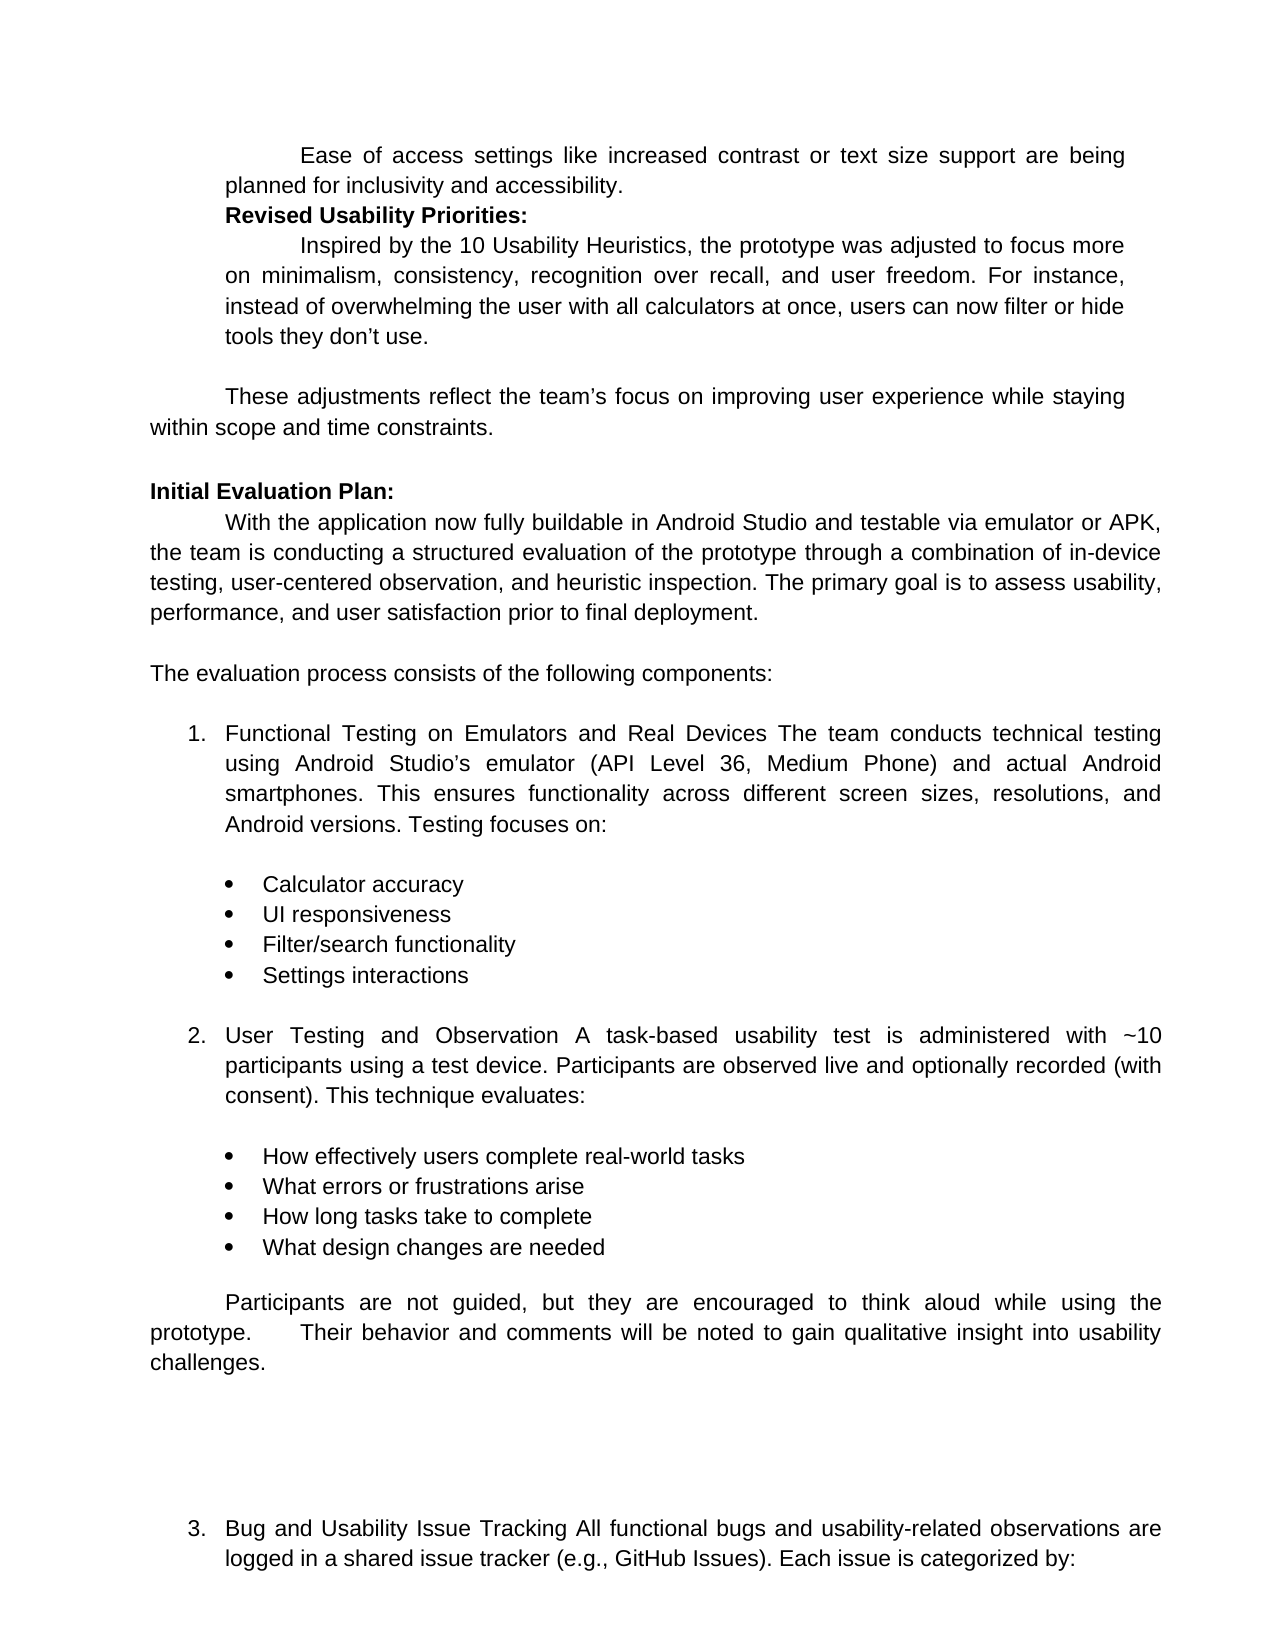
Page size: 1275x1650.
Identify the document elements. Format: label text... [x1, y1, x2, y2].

list Settings interactions [225, 962, 1162, 988]
list How effectively users complete real-world tasks [225, 1143, 1162, 1169]
list Bug and Usability Issue Tracking All functional bugs and usability-related observations are logged in a shared issue tracker (e.g., GitHub Issues). Each issue is categorized by: [187, 1515, 1162, 1571]
list User Testing and Observation A task-based usability test is administered with ~10 participants using a test device. Participants are observed live and optionally recorded (with consent). This technique evaluates: [187, 1022, 1162, 1109]
list How long tasks take to complete [225, 1203, 1162, 1229]
text Revised Usability Priorities: [150, 202, 1126, 228]
list What design changes are needed [225, 1233, 1162, 1260]
text Inspired by the 10 Usability Heuristics, the prototype was adjusted to focus more on minimalism, consistency, recognition over recall, and user freedom. For instance, instead of overwhelming the user with all calculators at once, users can now filter or hide tools they don’t use. [225, 232, 1126, 349]
list Filter/search functionality [225, 931, 1162, 958]
text Participants are not guided, but they are encouraged to think aloud while using the prototype. Their behavior and comments will be noted to gain qualitative insight into usability challenges. [150, 1289, 1162, 1375]
list What errors or frustrations arise [225, 1173, 1162, 1199]
list Functional Testing on Emulators and Real Devices The team conducts technical testing using Android Studio’s emulator (API Level 36, Medium Phone) and actual Android smartphones. This ensures functionality across different screen sizes, resolutions, and Android versions. Testing focuses on: [187, 720, 1162, 837]
subtitle Initial Evaluation Plan: [150, 478, 1162, 504]
list Calculator accuracy [225, 871, 1162, 897]
list UI responsiveness [225, 901, 1162, 927]
text With the application now fully buildable in Android Studio and testable via emulator or APK, the team is conducting a structured evaluation of the prototype through a combination of in-device testing, user-centered observation, and heuristic inspection. The primary goal is to assess usability, performance, and user satisfaction prior to final deployment. [150, 508, 1162, 625]
text Ease of access settings like increased contrast or text size support are being planned for inclusivity and accessibility. [225, 142, 1126, 198]
text The evaluation process consists of the following components: [150, 659, 1162, 686]
text These adjustments reflect the team’s focus on improving user experience while staying within scope and time constraints. [150, 383, 1126, 440]
